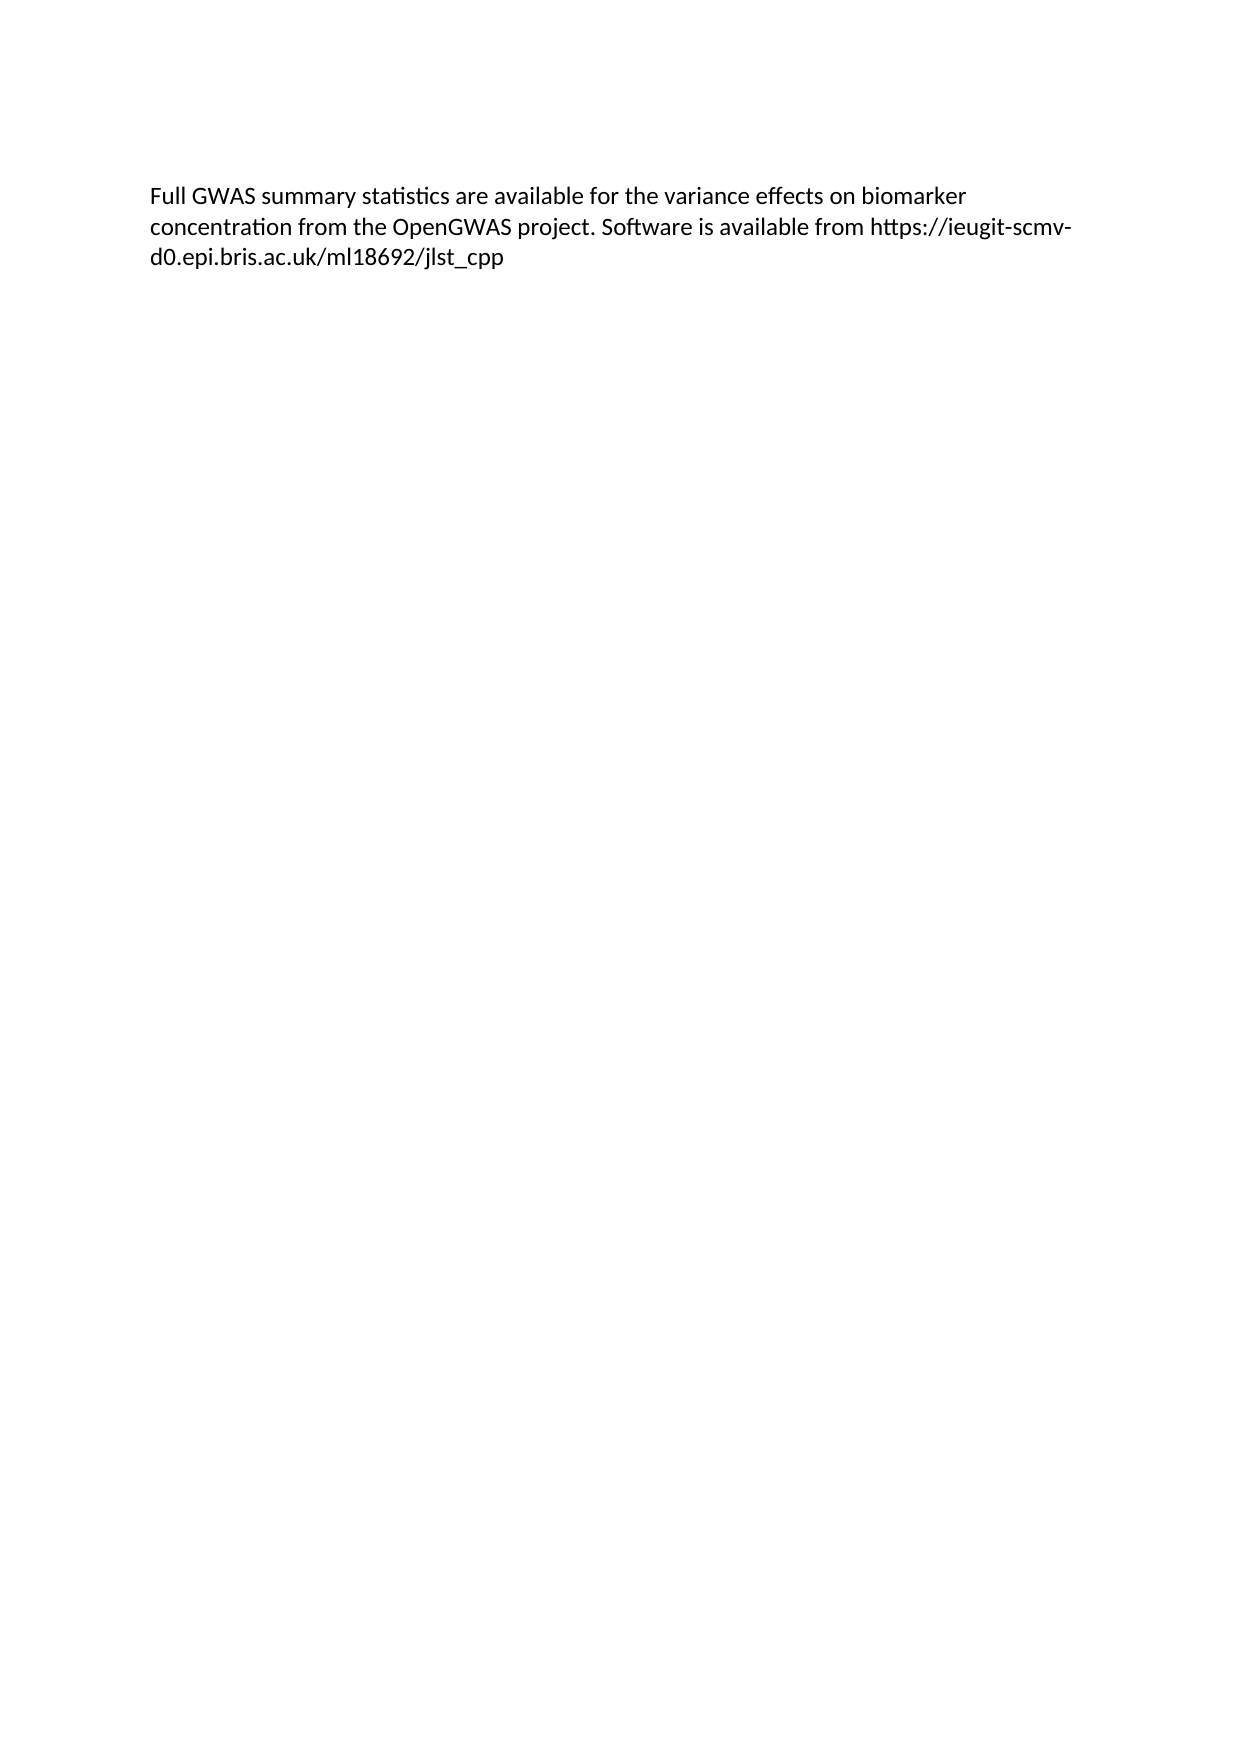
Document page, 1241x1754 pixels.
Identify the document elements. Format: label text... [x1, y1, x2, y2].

text Full GWAS summary statistics are available for the variance effects on biomarker concentration from the OpenGWAS project. Software is available from https://ieugit-scmv-d0.epi.bris.ac.uk/ml18692/jlst_cpp [150, 181, 1090, 272]
